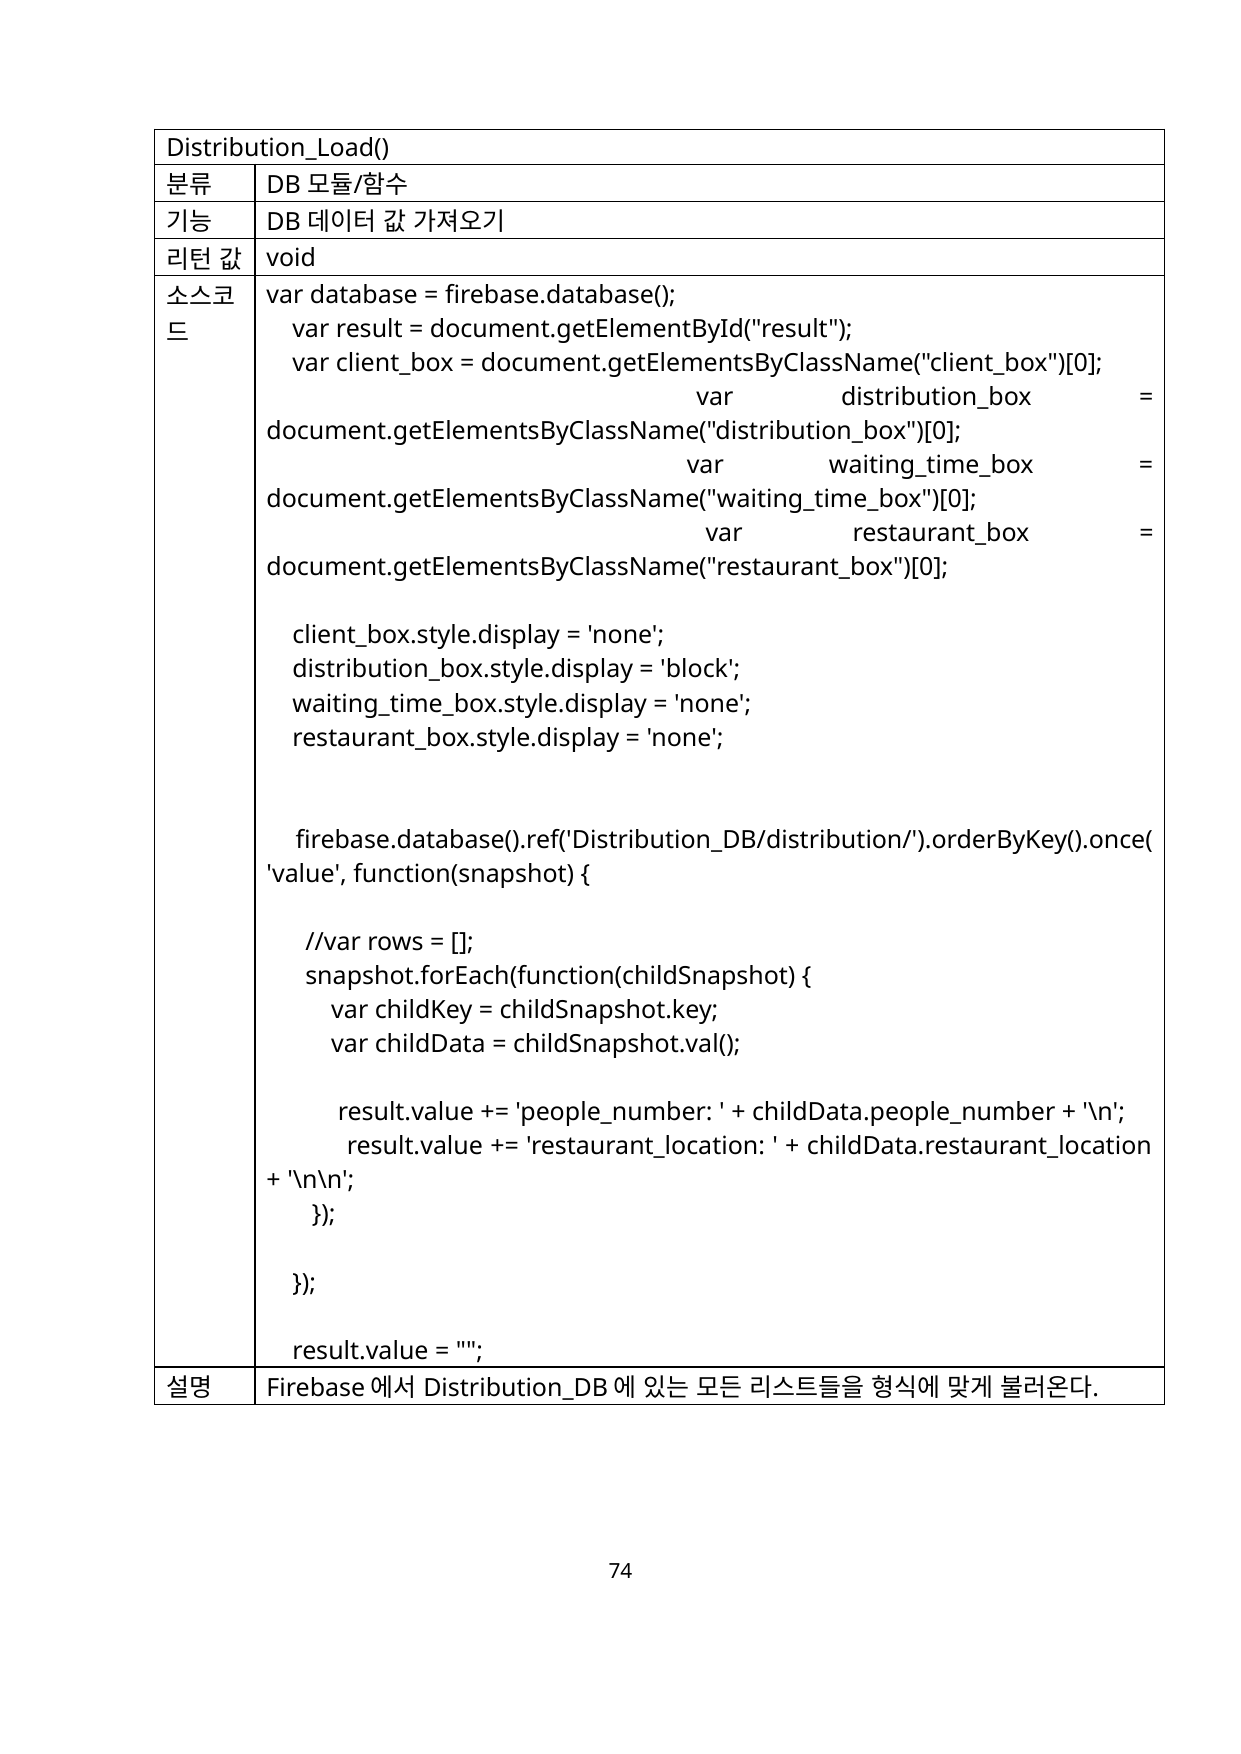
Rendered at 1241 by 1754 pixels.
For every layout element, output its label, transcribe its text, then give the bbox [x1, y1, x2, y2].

table_cell void [256, 239, 1164, 275]
table_header Distribution_Load() [155, 130, 1164, 163]
table_cell Firebase에서 Distribution_DB에 있는 모든 리스트들을 형식에 맞게 불러온다. [256, 1368, 1164, 1404]
table_cell 기능 [155, 202, 254, 238]
table_cell DB 모듈/함수 [256, 165, 1164, 201]
table_cell 소스코드 [155, 276, 254, 1366]
table_cell 리턴 값 [155, 239, 254, 275]
table_cell 분류 [155, 165, 254, 201]
table_cell 설명 [155, 1368, 254, 1404]
table_cell var database = firebase.database(); var result = document.getElementById("result"); var client_box = document.getElementsByClassName("client_box")[0]; var distribution_box = document.getElementsByClassName("distribution_box")[0]; var waiting_time_box = document.getElementsByClassName("waiting_time_box")[0]; var restaurant_box = document.getElementsByClassName("restaurant_box")[0]; client_box.style.display = 'none'; distribution_box.style.display = 'block'; waiting_time_box.style.display = 'none'; restaurant_box.style.display = 'none'; firebase.database().ref('Distribution_DB/distribution/').orderByKey().once('value', function(snapshot) { //var rows = []; snapshot.forEach(function(childSnapshot) { var childKey = childSnapshot.key; var childData = childSnapshot.val(); result.value += 'people_number: ' + childData.people_number + '\n'; result.value += 'restaurant_location: ' + childData.restaurant_location + '\n\n'; }); }); result.value = ""; [256, 276, 1164, 1366]
table_cell DB 데이터 값 가져오기 [256, 202, 1164, 238]
